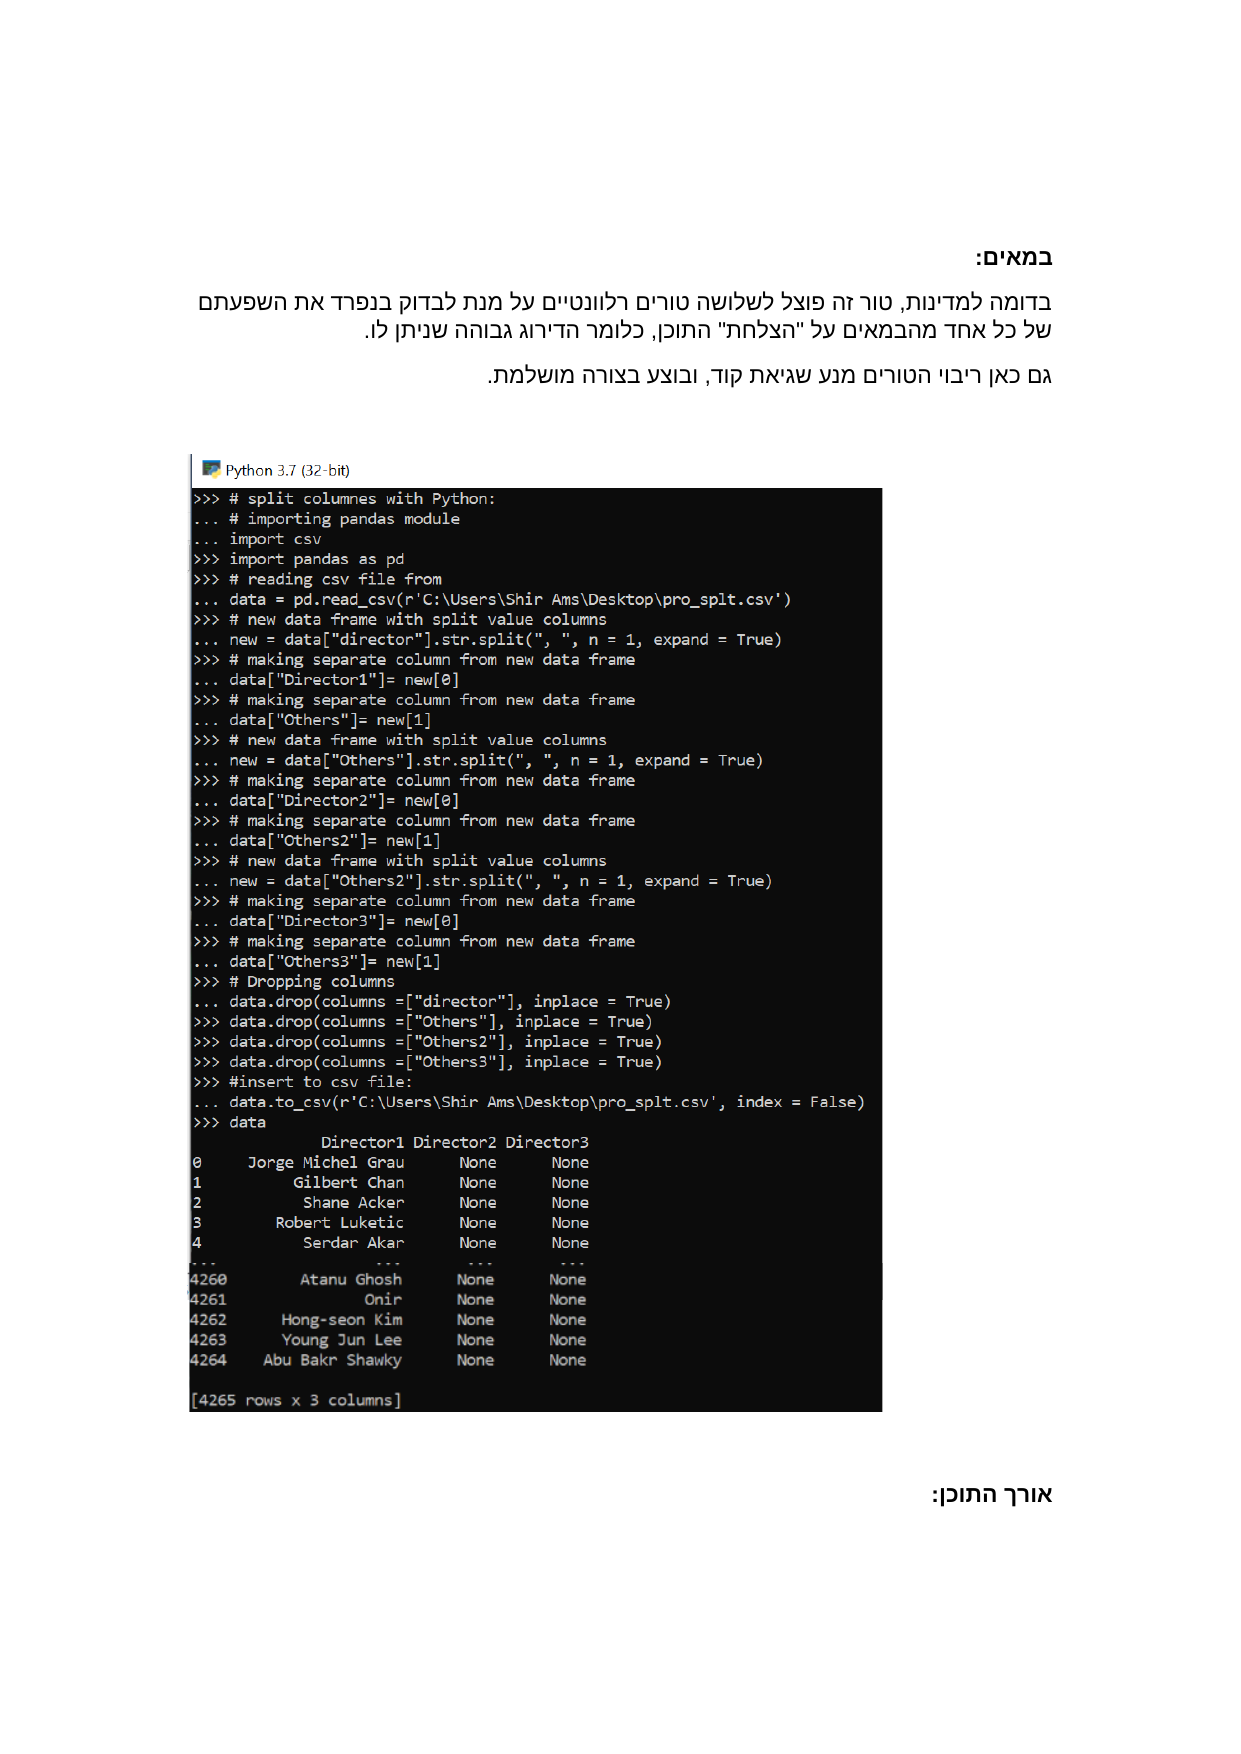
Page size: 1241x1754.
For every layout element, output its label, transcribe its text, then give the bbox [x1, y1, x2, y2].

picture [187, 454, 883, 1412]
text גם כאן ריבוי הטורים מנע שגיאת קוד, ובוצע בצורה מושלמת. [187, 362, 1053, 389]
text אורך התוכן: [187, 1481, 1053, 1508]
text במאים: [187, 244, 1053, 270]
text בדומה למדינות, טור זה פוצל לשלושה טורים רלוונטיים על מנת לבדוק בנפרד את השפעתם של כל אחד מהבמאים על "הצלחת" התוכן, כלומר הדירוג גבוהה שניתן לו. [187, 289, 1053, 344]
